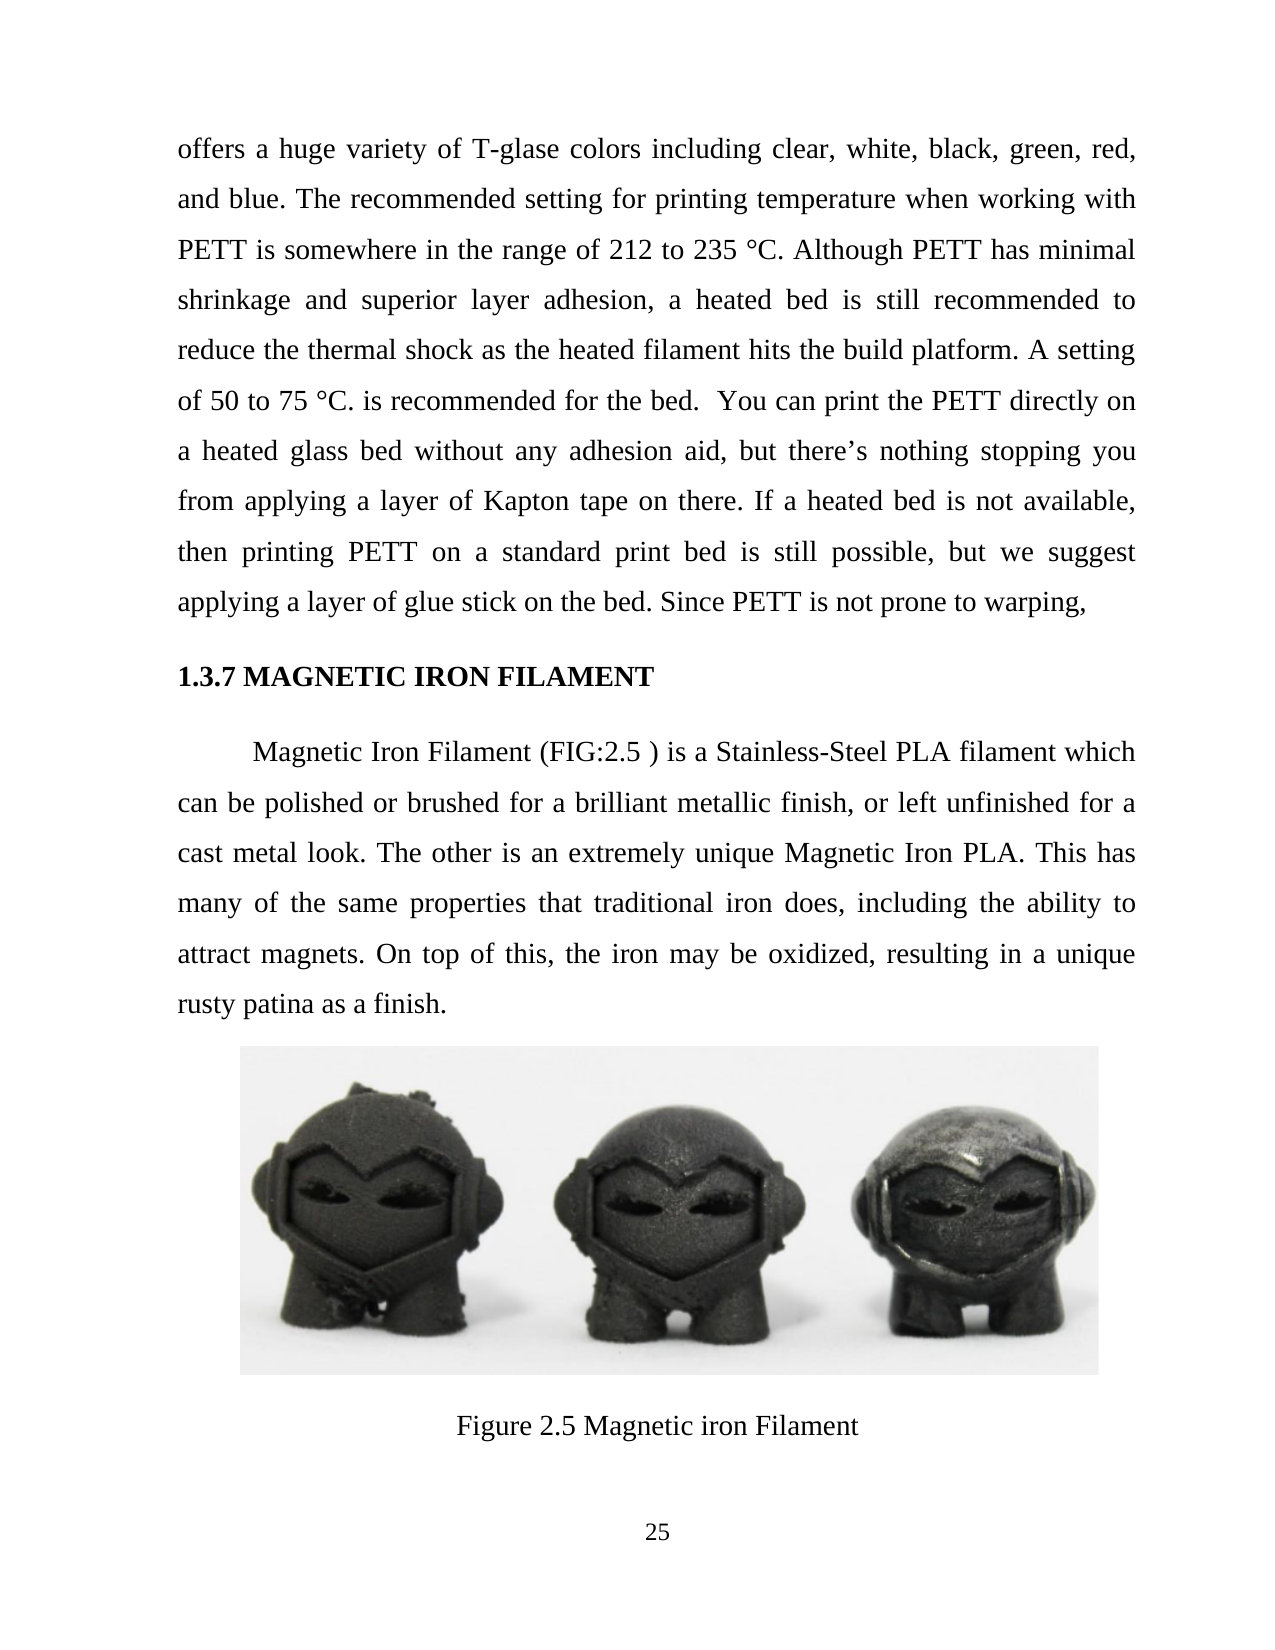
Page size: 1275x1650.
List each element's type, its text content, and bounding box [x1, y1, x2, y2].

text Magnetic Iron Filament (FIG:2.5 ) is a Stainless-Steel PLA filament which can be polished or brushed for a brilliant metallic finish, or left unfinished for a cast metal look. The other is an extremely unique Magnetic Iron PLA. This has many of the same properties that traditional iron does, including the ability to attract magnets. On top of this, the iron may be oxidized, resulting in a unique rusty patina as a finish. [177, 734, 1137, 1020]
text 1.3.7 MAGNETIC IRON FILAMENT [177, 659, 1137, 693]
picture [240, 1046, 1099, 1375]
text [177, 131, 1137, 617]
